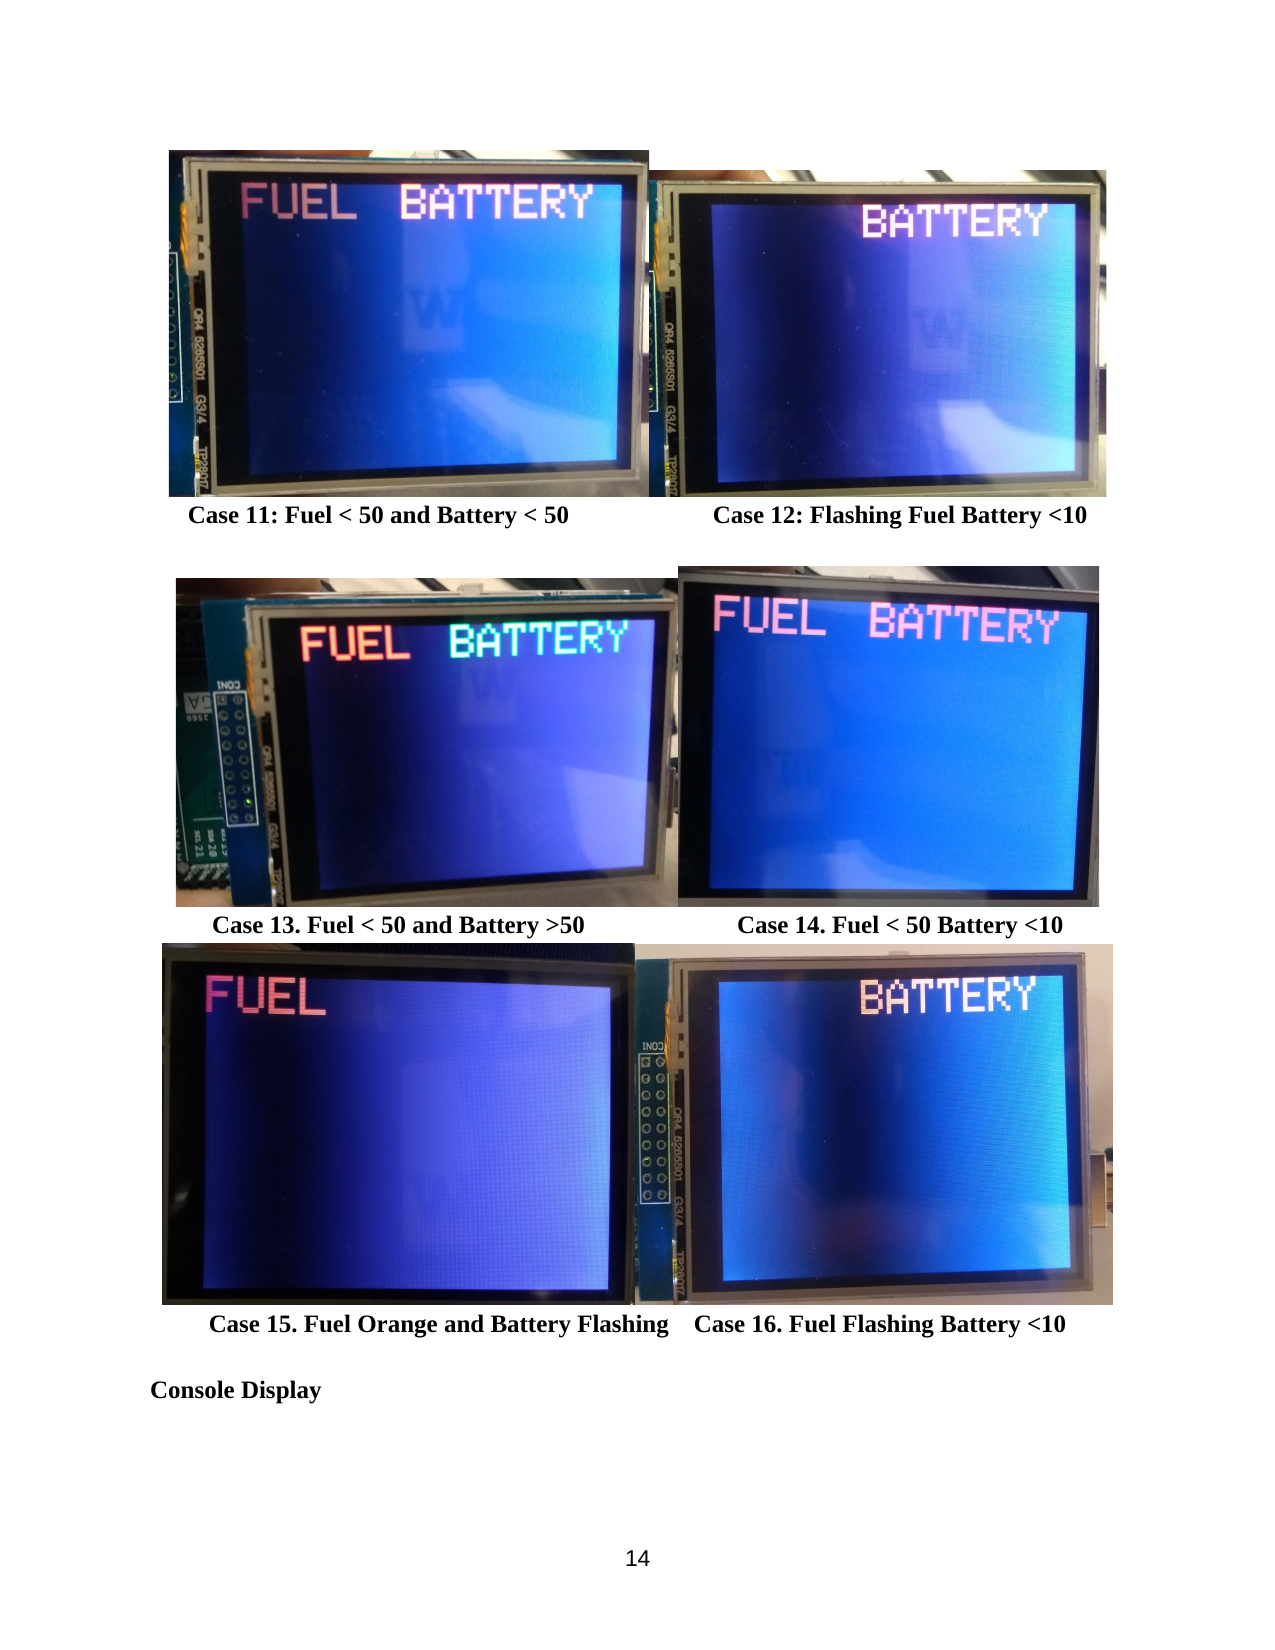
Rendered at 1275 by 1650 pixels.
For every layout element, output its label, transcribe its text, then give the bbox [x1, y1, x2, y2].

picture [162, 943, 1113, 1305]
text Console Display [150, 1375, 1125, 1403]
picture [168, 150, 1107, 497]
text Case 11: Fuel < 50 and Battery < 50 Case 12: Flashing Fuel Battery <10 [150, 500, 1125, 529]
picture [175, 566, 1100, 907]
text Case 13. Fuel < 50 and Battery >50 Case 14. Fuel < 50 Battery <10 [150, 910, 1125, 939]
text Case 15. Fuel Orange and Battery Flashing Case 16. Fuel Flashing Battery <10 [150, 1309, 1125, 1337]
